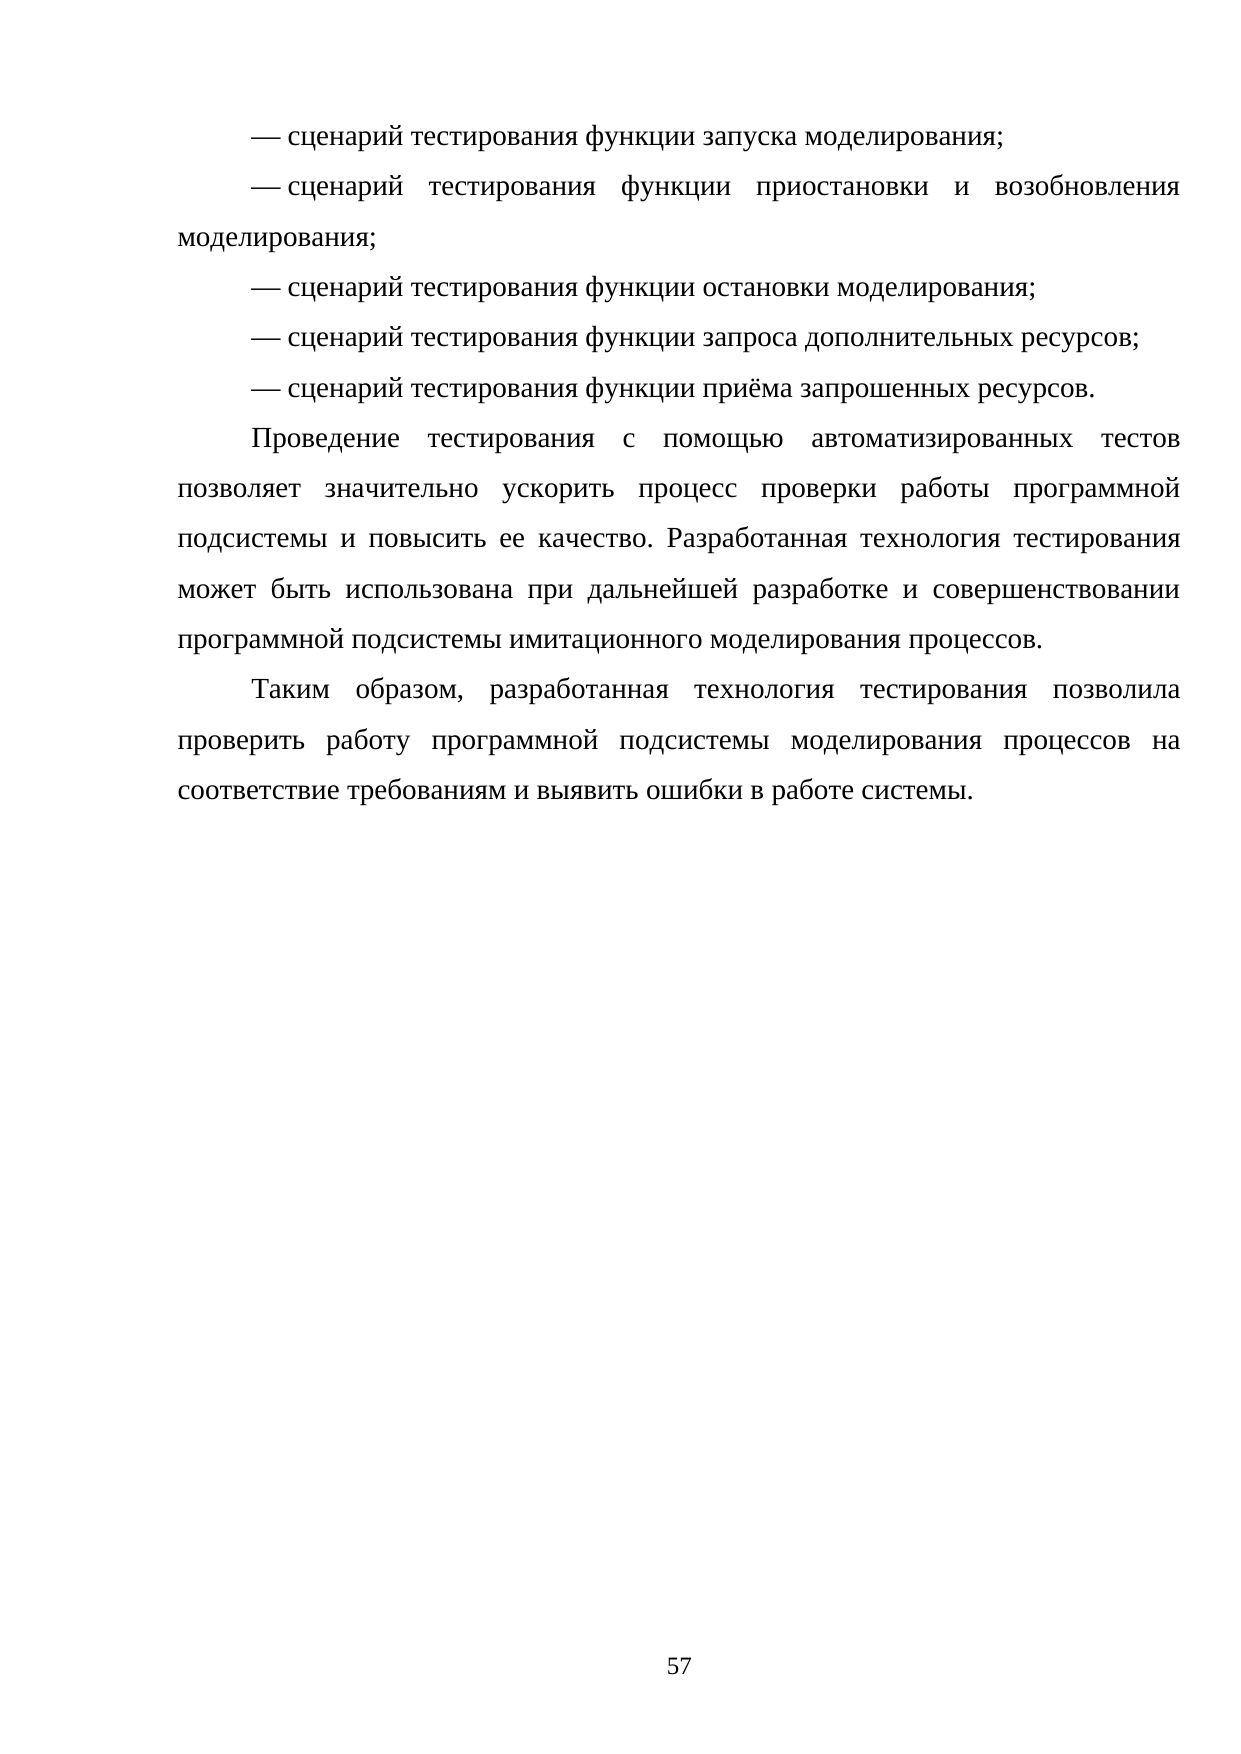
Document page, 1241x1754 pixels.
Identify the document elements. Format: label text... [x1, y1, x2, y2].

list сценарий тестирования функции остановки моделирования; [177, 269, 1181, 303]
list сценарий тестирования функции запроса дополнительных ресурсов; [177, 319, 1181, 353]
list сценарий тестирования функции приостановки и возобновления моделирования; [177, 168, 1181, 252]
text Проведение тестирования с помощью автоматизированных тестов позволяет значительно ускорить процесс проверки работы программной подсистемы и повысить ее качество. Разработанная технология тестирования может быть использована при дальнейшей разработке и совершенствовании программной подсистемы имитационного моделирования процессов. [177, 420, 1181, 655]
list сценарий тестирования функции запуска моделирования; [177, 118, 1181, 152]
text Таким образом, разработанная технология тестирования позволила проверить работу программной подсистемы моделирования процессов на соответствие требованиям и выявить ошибки в работе системы. [177, 672, 1181, 806]
list сценарий тестирования функции приёма запрошенных ресурсов. [177, 370, 1181, 403]
